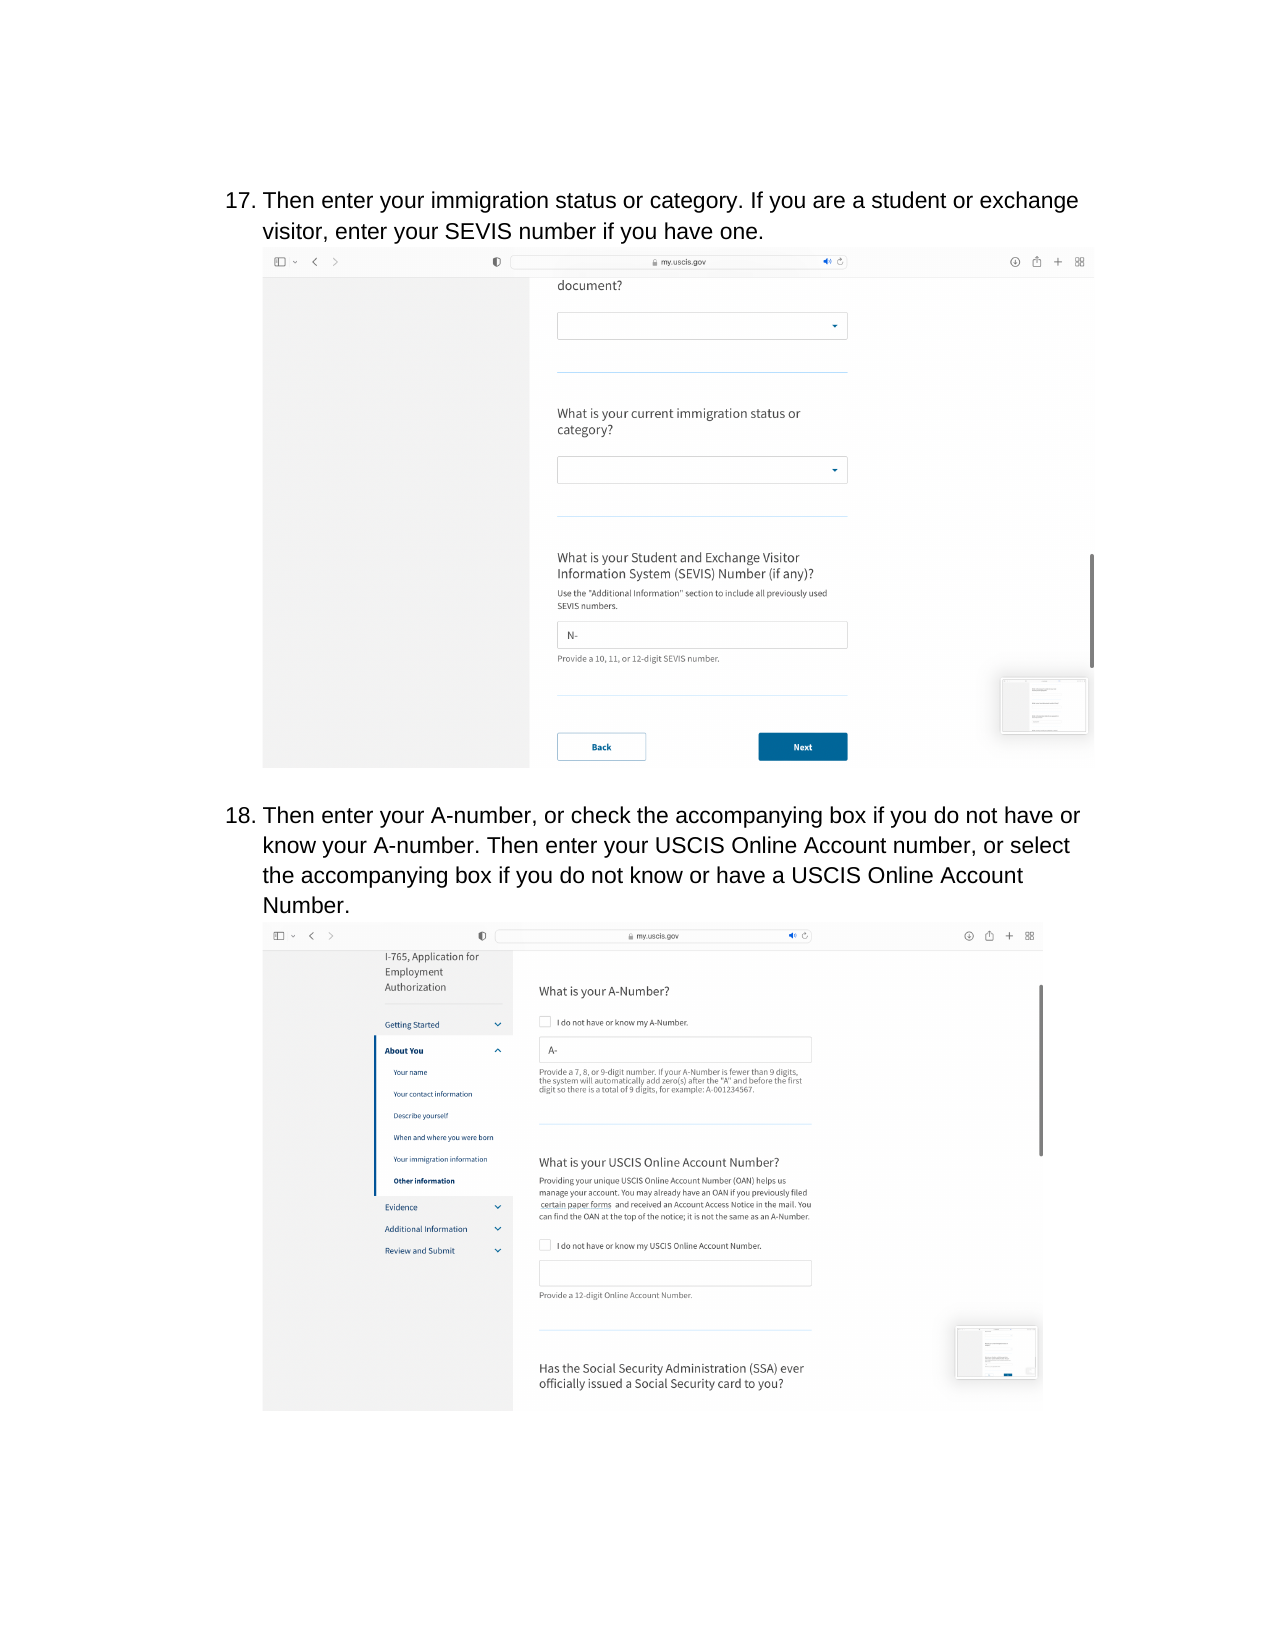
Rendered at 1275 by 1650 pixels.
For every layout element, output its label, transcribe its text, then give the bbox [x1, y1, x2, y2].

picture [262, 922, 1043, 1411]
list Then enter your immigration status or category. If you are a student or exchange visitor, enter your SEVIS number if you have one. [225, 187, 1087, 244]
picture [262, 247, 1095, 768]
